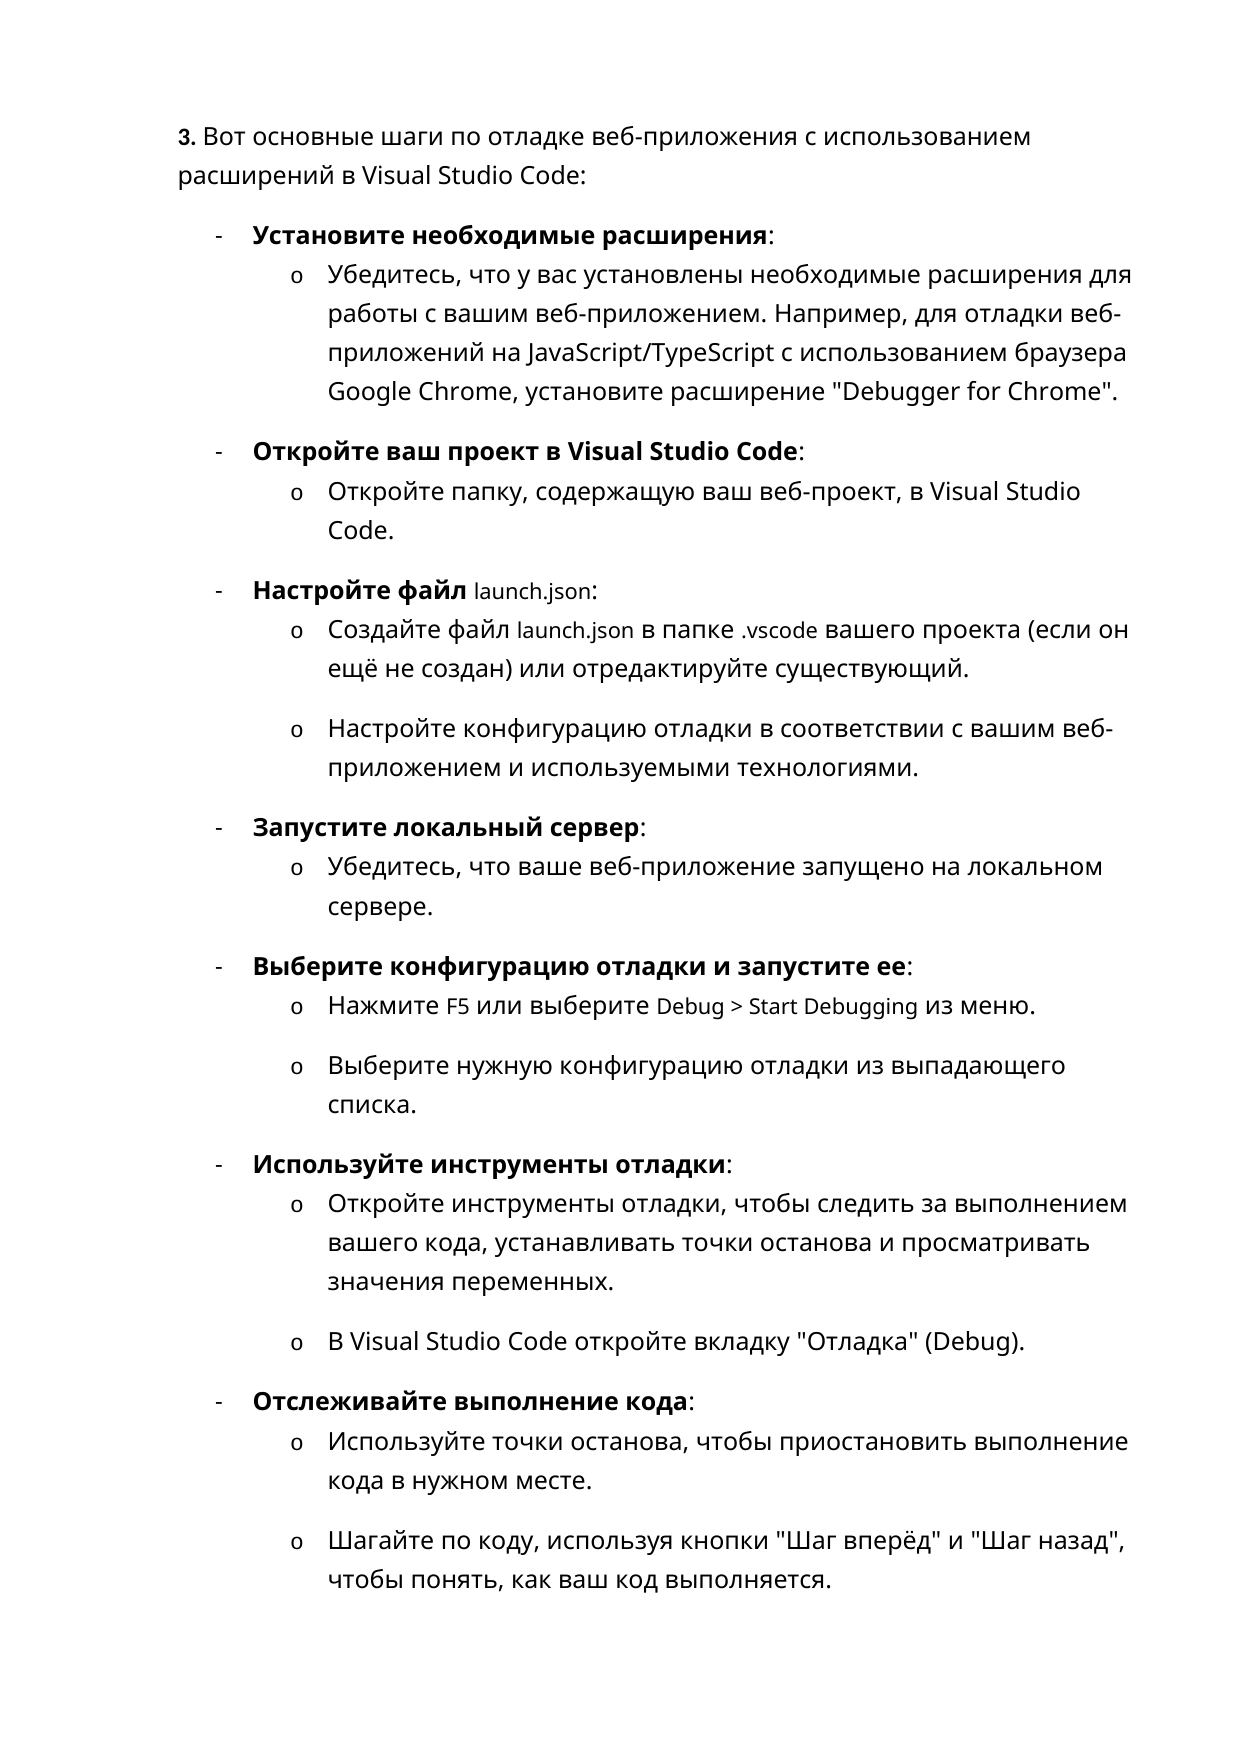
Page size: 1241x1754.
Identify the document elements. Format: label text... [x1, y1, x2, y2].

list Настройте конфигурацию отладки в соответствии с вашим веб-приложением и используемыми технологиями. [290, 711, 1152, 784]
list Шагайте по коду, используя кнопки "Шаг вперёд" и "Шаг назад", чтобы понять, как ваш код выполняется. [290, 1522, 1152, 1596]
list Нажмите F5 или выберите Debug > Start Debugging из меню. [290, 987, 1152, 1021]
list Выберите нужную конфигурацию отладки из выпадающего списка. [290, 1047, 1152, 1121]
list Создайте файл launch.json в папке .vscode вашего проекта (если он ещё не создан) или отредактируйте существующий. [290, 611, 1152, 685]
list Откройте папку, содержащую ваш веб-проект, в Visual Studio Code. [290, 473, 1152, 546]
list Настройте файл launch.json: [215, 572, 1152, 606]
list Запустите локальный сервер: [215, 810, 1152, 844]
list Установите необходимые расширения: [215, 217, 1152, 251]
list В Visual Studio Code откройте вкладку "Отладка" (Debug). [290, 1324, 1152, 1358]
list Используйте точки останова, чтобы приостановить выполнение кода в нужном месте. [290, 1423, 1152, 1496]
list Отслеживайте выполнение кода: [215, 1384, 1152, 1418]
text 3. Вот основные шаги по отладке веб-приложения с использованием расширений в Visual Studio Code: [177, 118, 1152, 191]
list Используйте инструменты отладки: [215, 1146, 1152, 1181]
list Убедитесь, что у вас установлены необходимые расширения для работы с вашим веб-приложением. Например, для отладки веб-приложений на JavaScript/TypeScript с использованием браузера Google Chrome, установите расширение "Debugger for Chrome". [290, 256, 1152, 408]
list Убедитесь, что ваше веб-приложение запущено на локальном сервере. [290, 849, 1152, 922]
list Откройте ваш проект в Visual Studio Code: [215, 434, 1152, 468]
list Откройте инструменты отладки, чтобы следить за выполнением вашего кода, устанавливать точки останова и просматривать значения переменных. [290, 1186, 1152, 1298]
list Выберите конфигурацию отладки и запустите ее: [215, 948, 1152, 982]
